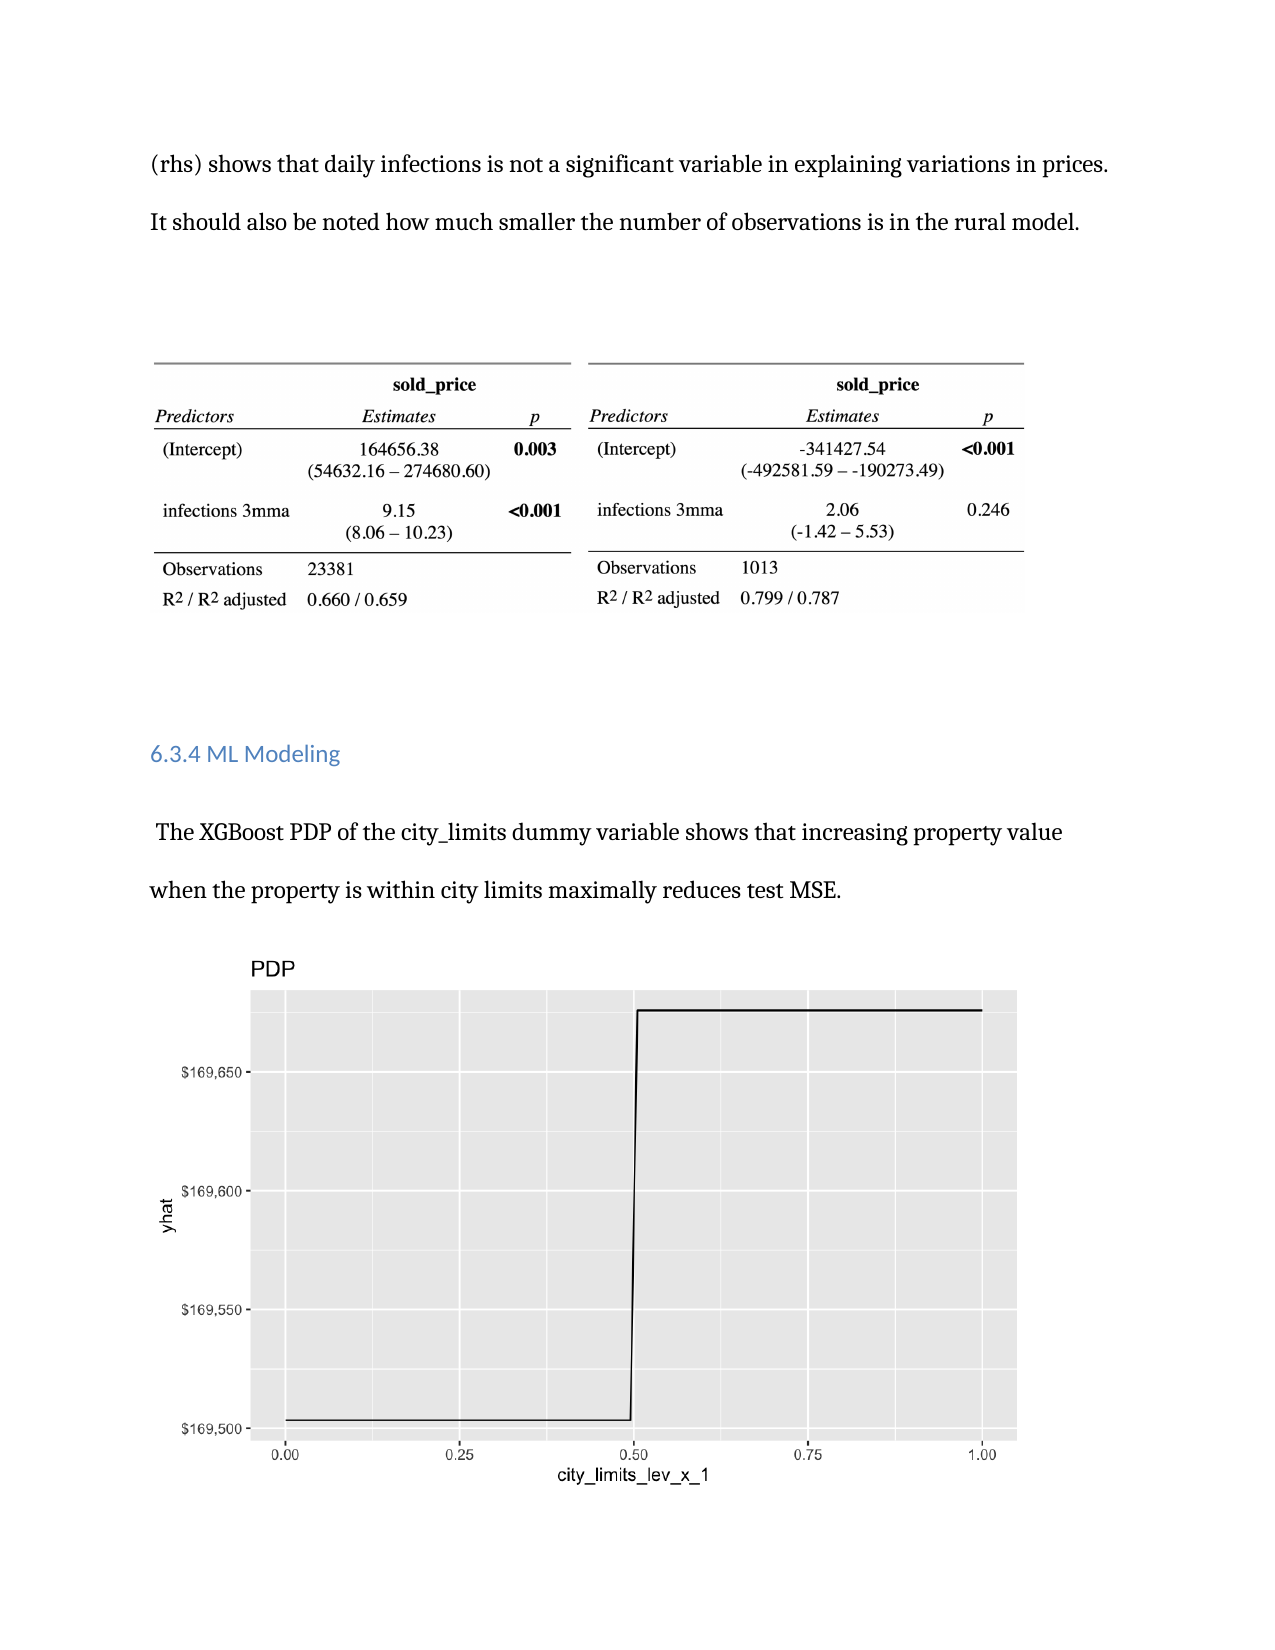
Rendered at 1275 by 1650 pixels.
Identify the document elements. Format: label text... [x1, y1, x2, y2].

text The XGBoost PDP of the city_limits dummy variable shows that increasing property value when the property is within city limits maximally reduces test MSE. [150, 818, 1125, 904]
subtitle 6.3.4 ML Modeling [150, 738, 1125, 769]
picture [150, 360, 1025, 613]
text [150, 150, 1125, 236]
picture [150, 951, 1025, 1493]
